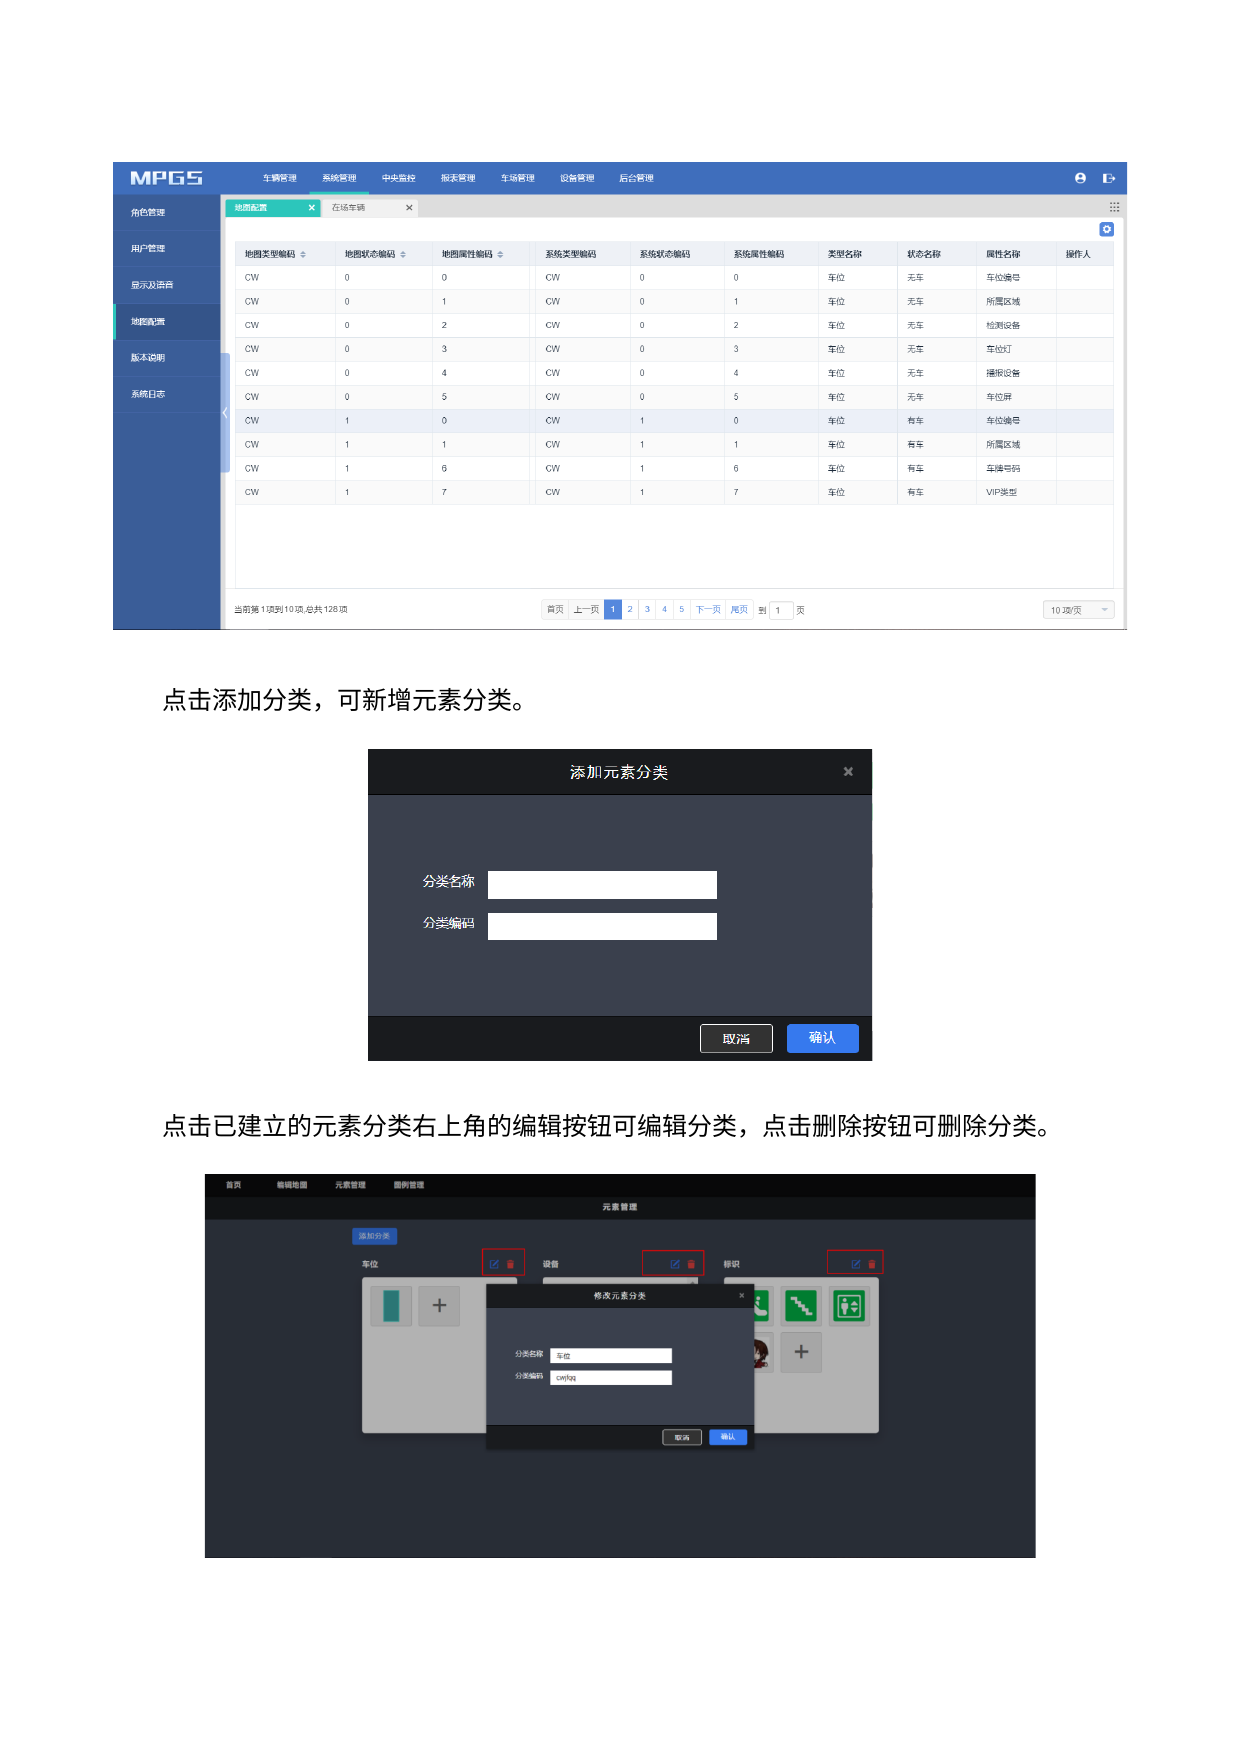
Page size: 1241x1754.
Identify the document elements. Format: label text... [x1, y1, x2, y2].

list 点击添加分类，可新增元素分类。 [112, 666, 1128, 731]
list 点击已建立的元素分类右上角的编辑按钮可编辑分类，点击删除按钮可删除分类。 [112, 1092, 1128, 1157]
picture [204, 1174, 1036, 1558]
picture [368, 749, 873, 1061]
picture [113, 162, 1128, 630]
